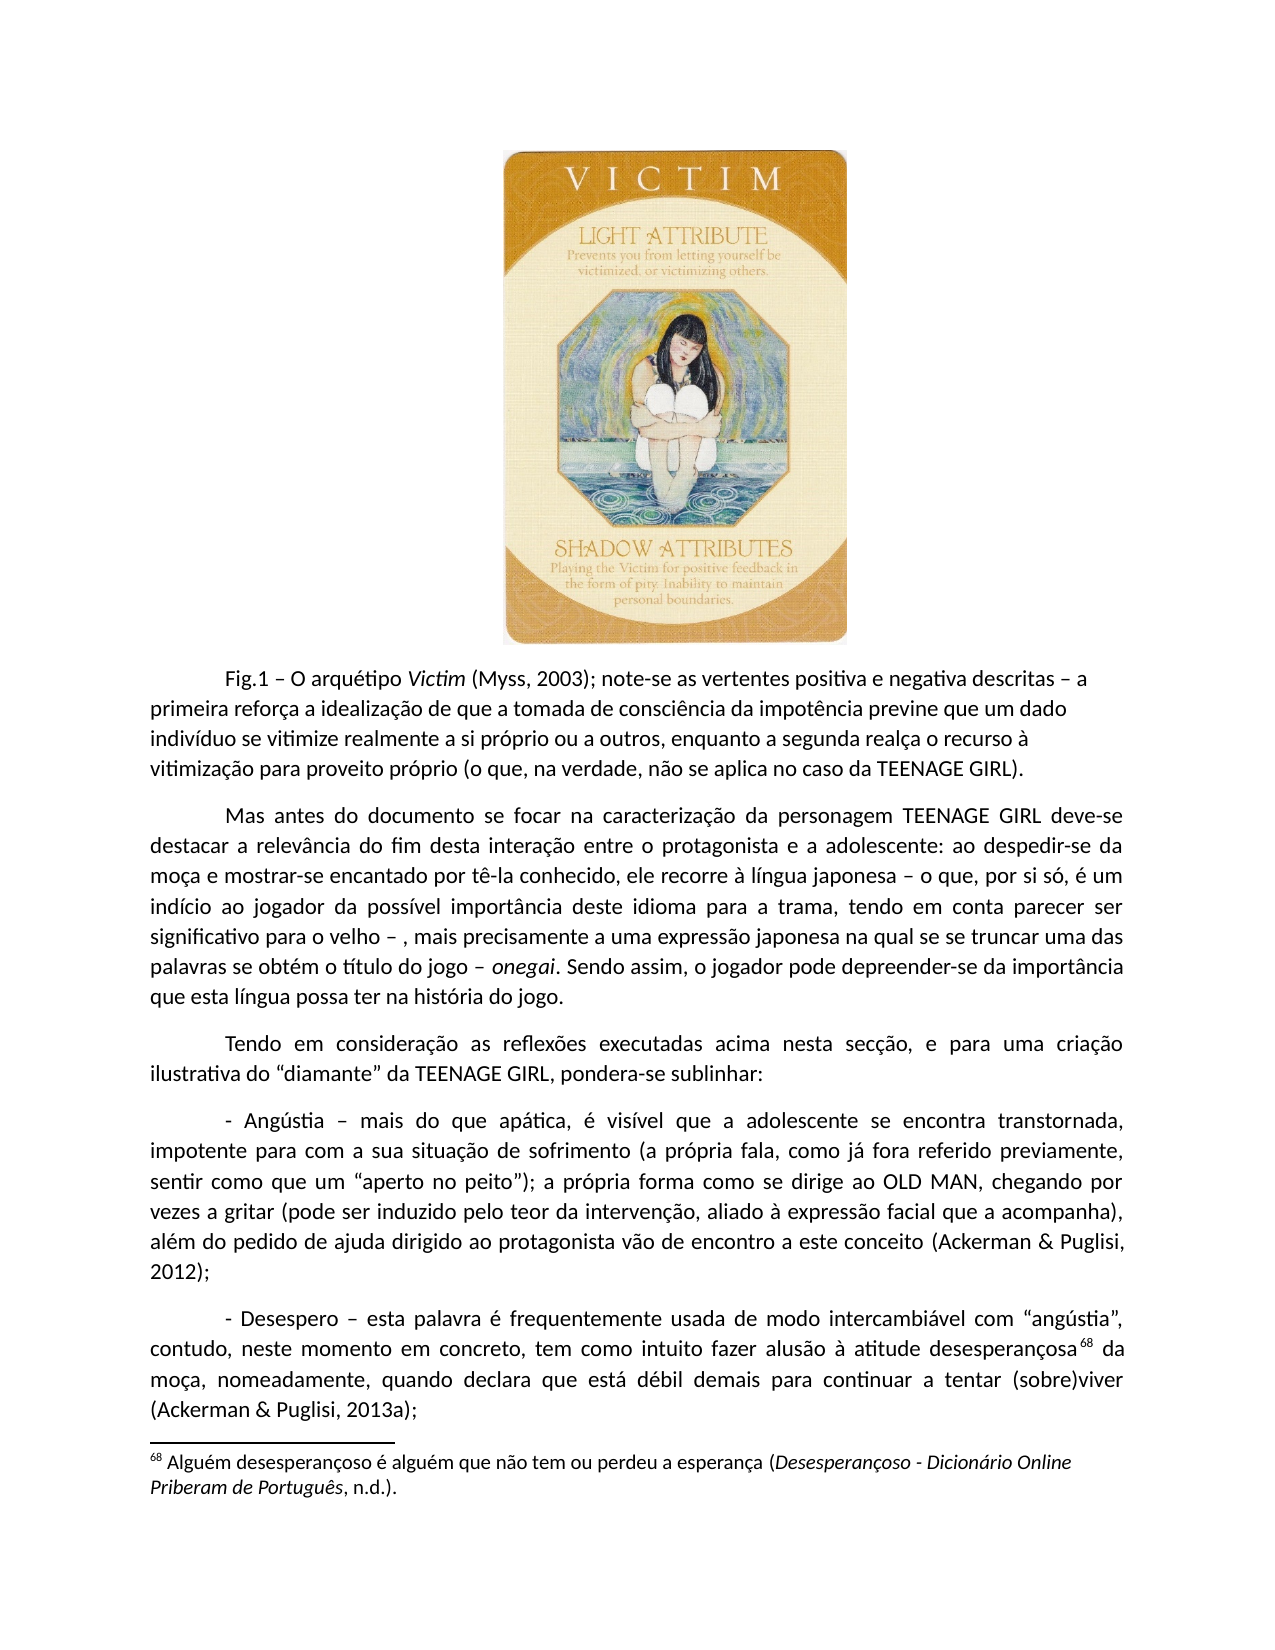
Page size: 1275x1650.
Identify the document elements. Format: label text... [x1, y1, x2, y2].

text - Angústia – mais do que apática, é visível que a adolescente se encontra transtornada, impotente para com a sua situação de sofrimento (a própria fala, como já fora referido previamente, sentir como que um “aperto no peito”); a própria forma como se dirige ao OLD MAN, chegando por vezes a gritar (pode ser induzido pelo teor da intervenção, aliado à expressão facial que a acompanha), além do pedido de ajuda dirigido ao protagonista vão de encontro a este conceito (Ackerman & Puglisi, 2012); [150, 1106, 1125, 1286]
text Fig.1 – O arquétipo Victim (Myss, 2003); note-se as vertentes positiva e negativa descritas – a primeira reforça a idealização de que a tomada de consciência da impotência previne que um dado indivíduo se vitimize realmente a si próprio ou a outros, enquanto a segunda realça o recurso à vitimização para proveito próprio (o que, na verdade, não se aplica no caso da TEENAGE GIRL). [150, 664, 1125, 782]
text - Desespero – esta palavra é frequentemente usada de modo intercambiável com “angústia”, contudo, neste momento em concreto, tem como intuito fazer alusão à atitude desesperançosa da moça, nomeadamente, quando declara que está débil demais para continuar a tentar (sobre)viver (Ackerman & Puglisi, 2013a); [150, 1304, 1125, 1423]
text Mas antes do documento se focar na caracterização da personagem TEENAGE GIRL deve-se destacar a relevância do fim desta interação entre o protagonista e a adolescente: ao despedir-se da moça e mostrar-se encantado por tê-la conhecido, ele recorre à língua japonesa – o que, por si só, é um indício ao jogador da possível importância deste idioma para a trama, tendo em conta parecer ser significativo para o velho – , mais precisamente a uma expressão japonesa na qual se se truncar uma das palavras se obtém o título do jogo – onegai. Sendo assim, o jogador pode depreender-se da importância que esta língua possa ter na história do jogo. [150, 801, 1125, 1011]
text Tendo em consideração as reflexões executadas acima nesta secção, e para uma criação ilustrativa do “diamante” da TEENAGE GIRL, pondera-se sublinhar: [150, 1029, 1125, 1088]
picture [503, 150, 847, 645]
